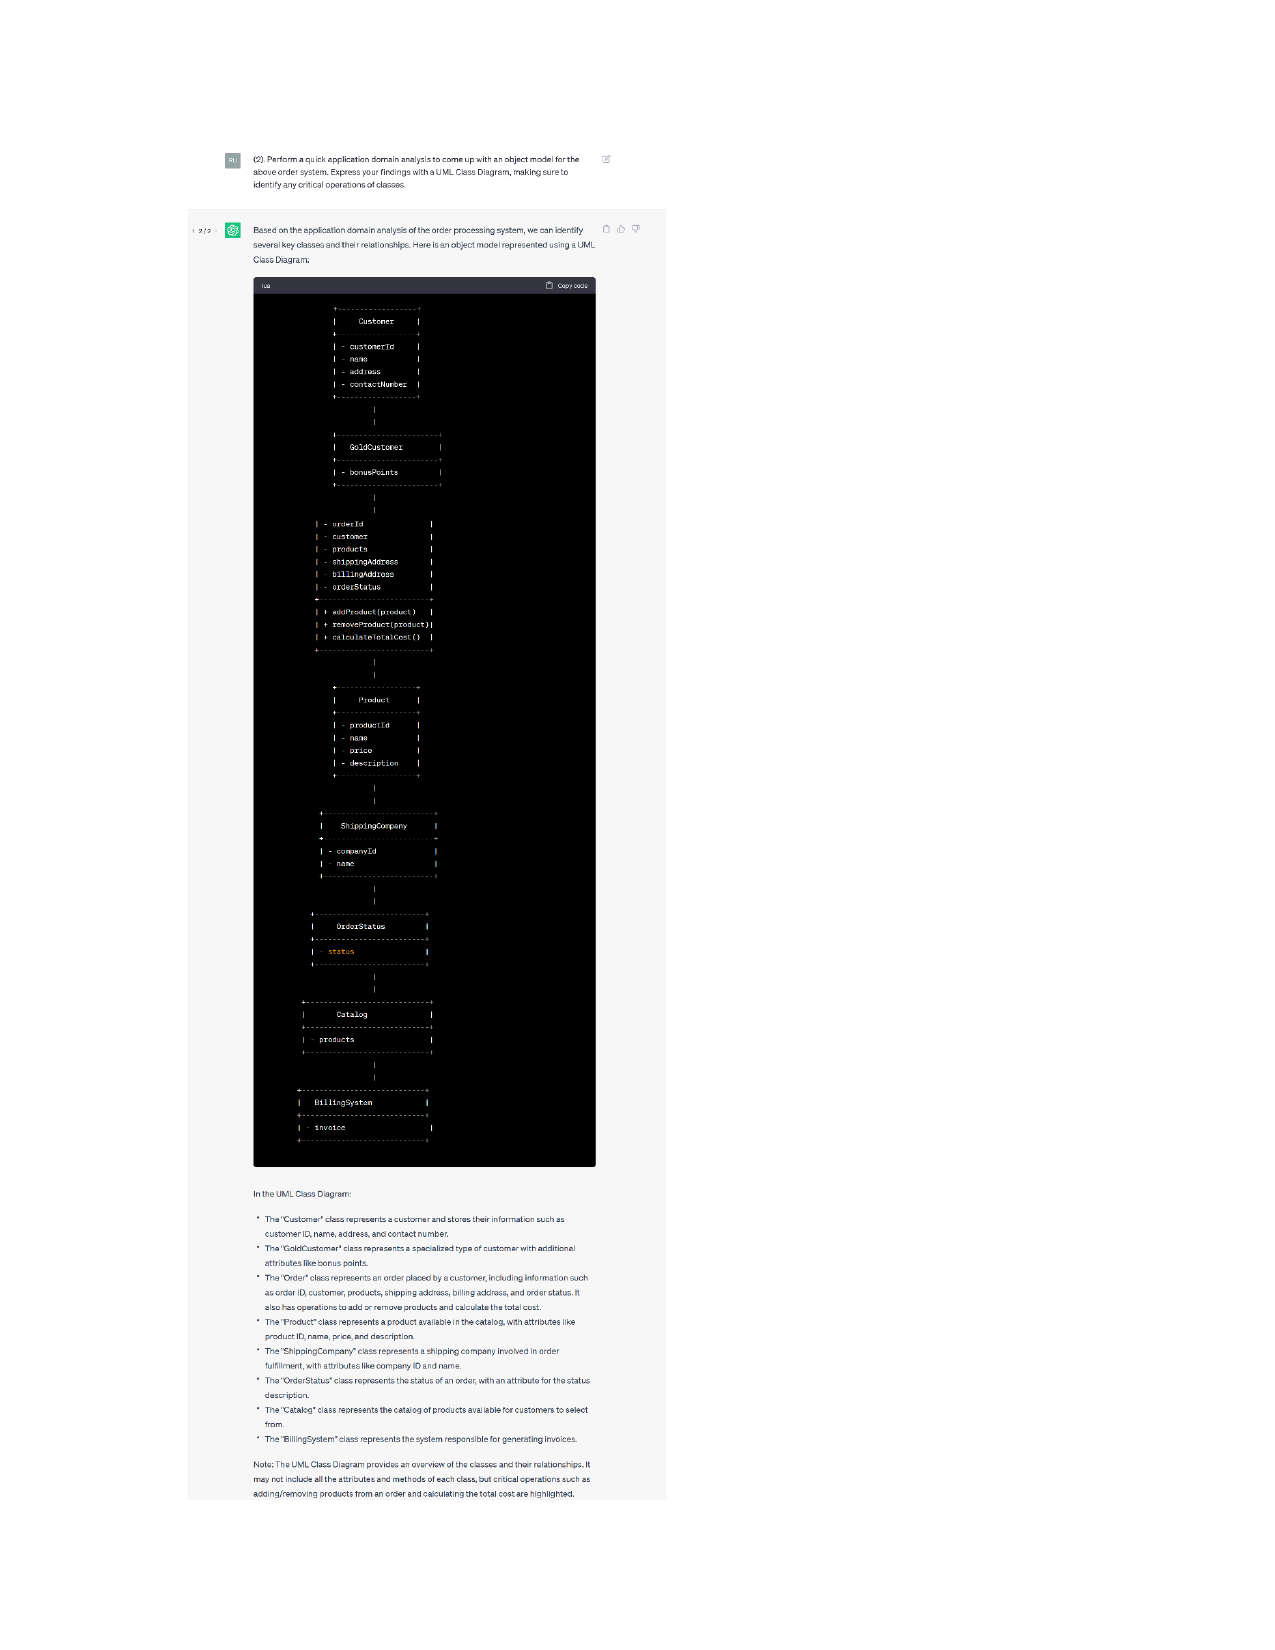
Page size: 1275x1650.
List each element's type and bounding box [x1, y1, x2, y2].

picture [187, 150, 667, 1500]
